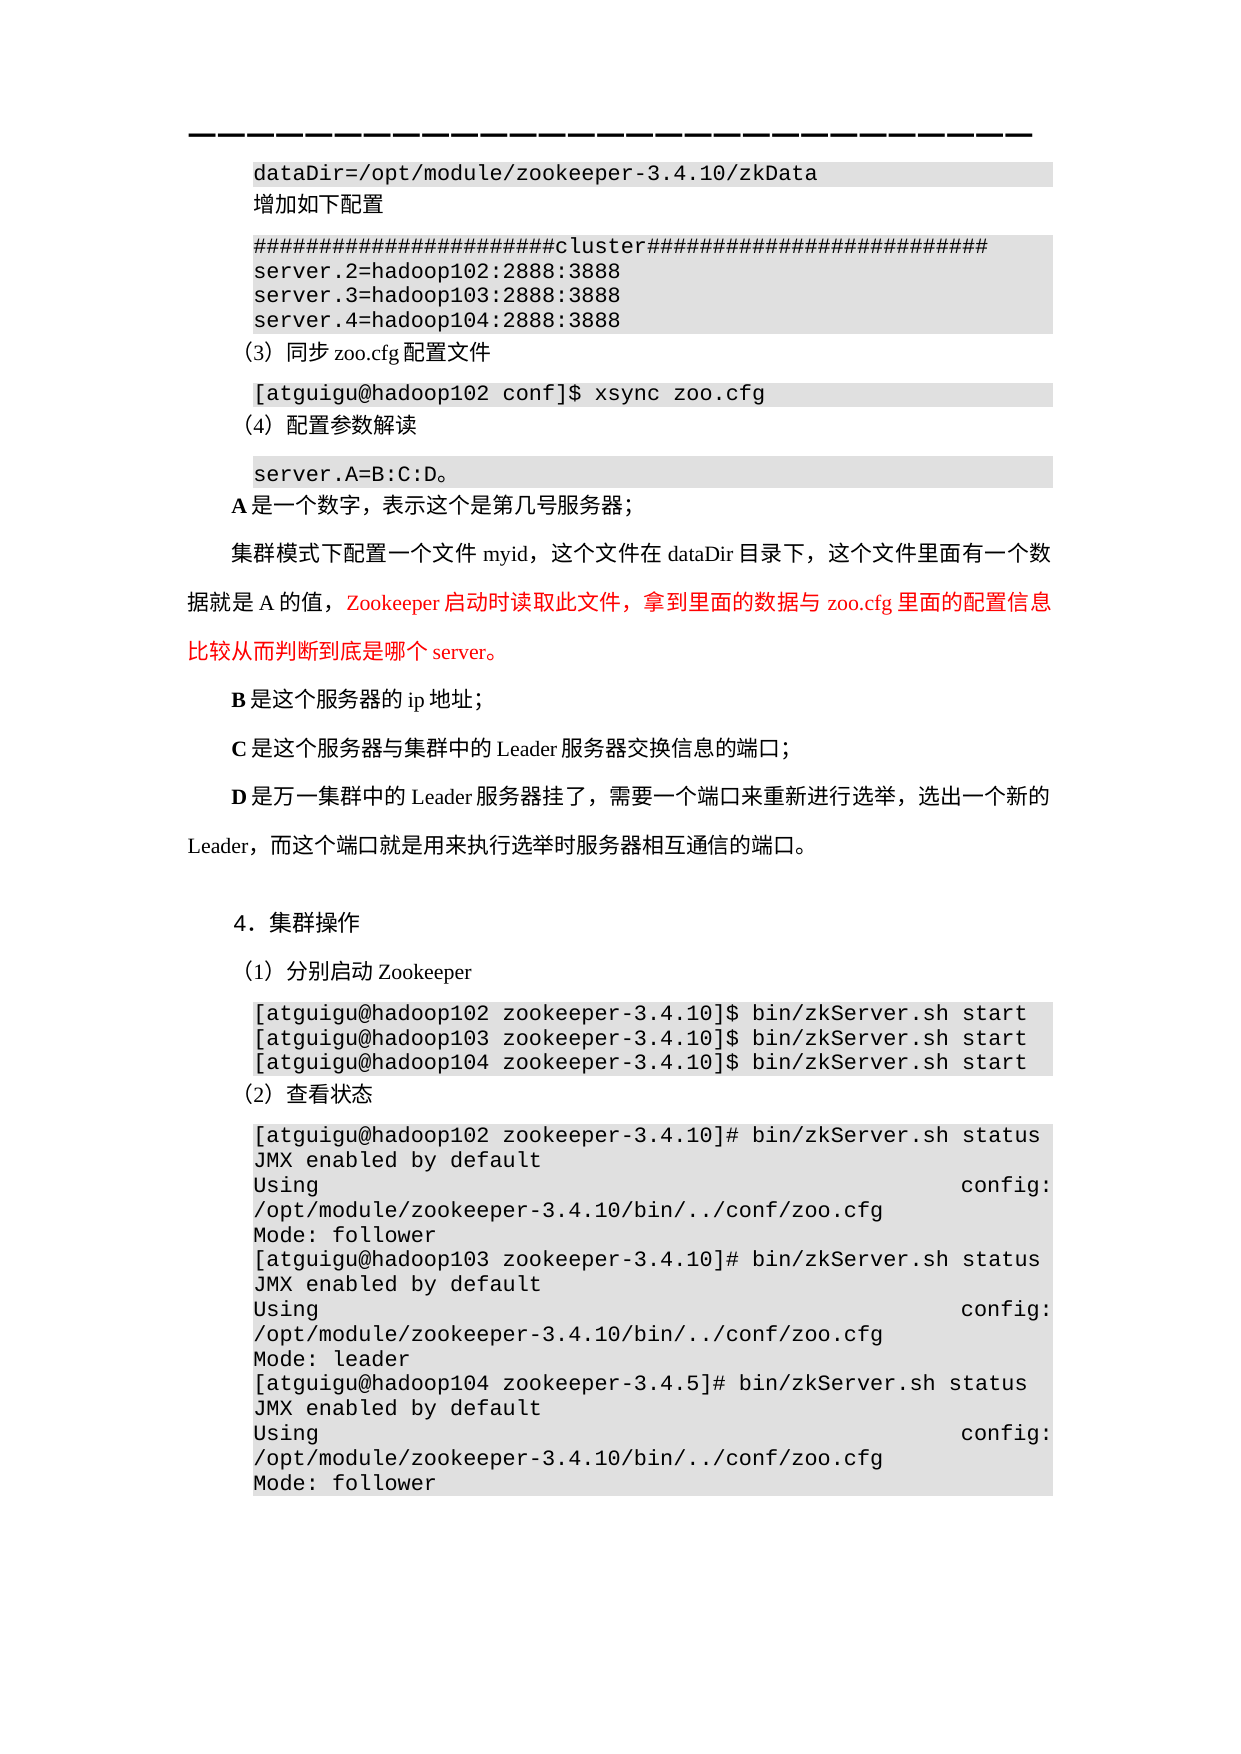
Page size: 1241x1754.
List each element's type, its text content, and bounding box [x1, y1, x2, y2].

text [atguigu@hadoop104 zookeeper-3.4.5]# bin/zkServer.sh status [253, 1372, 1053, 1397]
text Mode: follower [253, 1224, 1053, 1248]
text JMX enabled by default [253, 1149, 1053, 1174]
text Using config: /opt/module/zookeeper-3.4.10/bin/../conf/zoo.cfg [253, 1174, 1053, 1224]
text [atguigu@hadoop103 zookeeper-3.4.10]# bin/zkServer.sh status [253, 1248, 1053, 1273]
text 增加如下配置 [209, 187, 1053, 219]
text Using config: /opt/module/zookeeper-3.4.10/bin/../conf/zoo.cfg [253, 1298, 1053, 1348]
text dataDir=/opt/module/zookeeper-3.4.10/zkData [253, 162, 1053, 187]
text C是这个服务器与集群中的Leader服务器交换信息的端口； [187, 730, 1053, 763]
text （4）配置参数解读 [187, 407, 1053, 440]
text [atguigu@hadoop103 zookeeper-3.4.10]$ bin/zkServer.sh start [253, 1027, 1053, 1051]
text JMX enabled by default [253, 1397, 1053, 1422]
text server.3=hadoop103:2888:3888 [253, 285, 1053, 309]
text （2）查看状态 [187, 1076, 1053, 1109]
text [atguigu@hadoop104 zookeeper-3.4.10]$ bin/zkServer.sh start [253, 1051, 1053, 1076]
text server.2=hadoop102:2888:3888 [253, 260, 1053, 285]
text Using config: /opt/module/zookeeper-3.4.10/bin/../conf/zoo.cfg [253, 1422, 1053, 1472]
text server.A=B:C:D。 [253, 456, 1053, 488]
text Mode: follower [253, 1472, 1053, 1496]
text 集群模式下配置一个文件myid，这个文件在dataDir目录下，这个文件里面有一个数据就是A的值，Zookeeper启动时读取此文件，拿到里面的数据与zoo.cfg里面的配置信息比较从而判断到底是哪个server。 [187, 536, 1053, 666]
text server.4=hadoop104:2888:3888 [253, 309, 1053, 334]
text （1）分别启动Zookeeper [187, 953, 1053, 986]
text 4．集群操作 [187, 888, 1053, 953]
text [atguigu@hadoop102 zookeeper-3.4.10]$ bin/zkServer.sh start [253, 1002, 1053, 1027]
text JMX enabled by default [253, 1273, 1053, 1298]
text D是万一集群中的Leader服务器挂了，需要一个端口来重新进行选举，选出一个新的Leader，而这个端口就是用来执行选举时服务器相互通信的端口。 [187, 778, 1053, 860]
text [atguigu@hadoop102 zookeeper-3.4.10]# bin/zkServer.sh status [253, 1124, 1053, 1149]
text A是一个数字，表示这个是第几号服务器； [187, 488, 1053, 520]
text B是这个服务器的ip地址； [187, 682, 1053, 714]
text Mode: leader [253, 1348, 1053, 1372]
text [atguigu@hadoop102 conf]$ xsync zoo.cfg [253, 383, 1053, 407]
text （3）同步zoo.cfg配置文件 [187, 334, 1053, 367]
text #######################cluster########################## [253, 235, 1053, 260]
